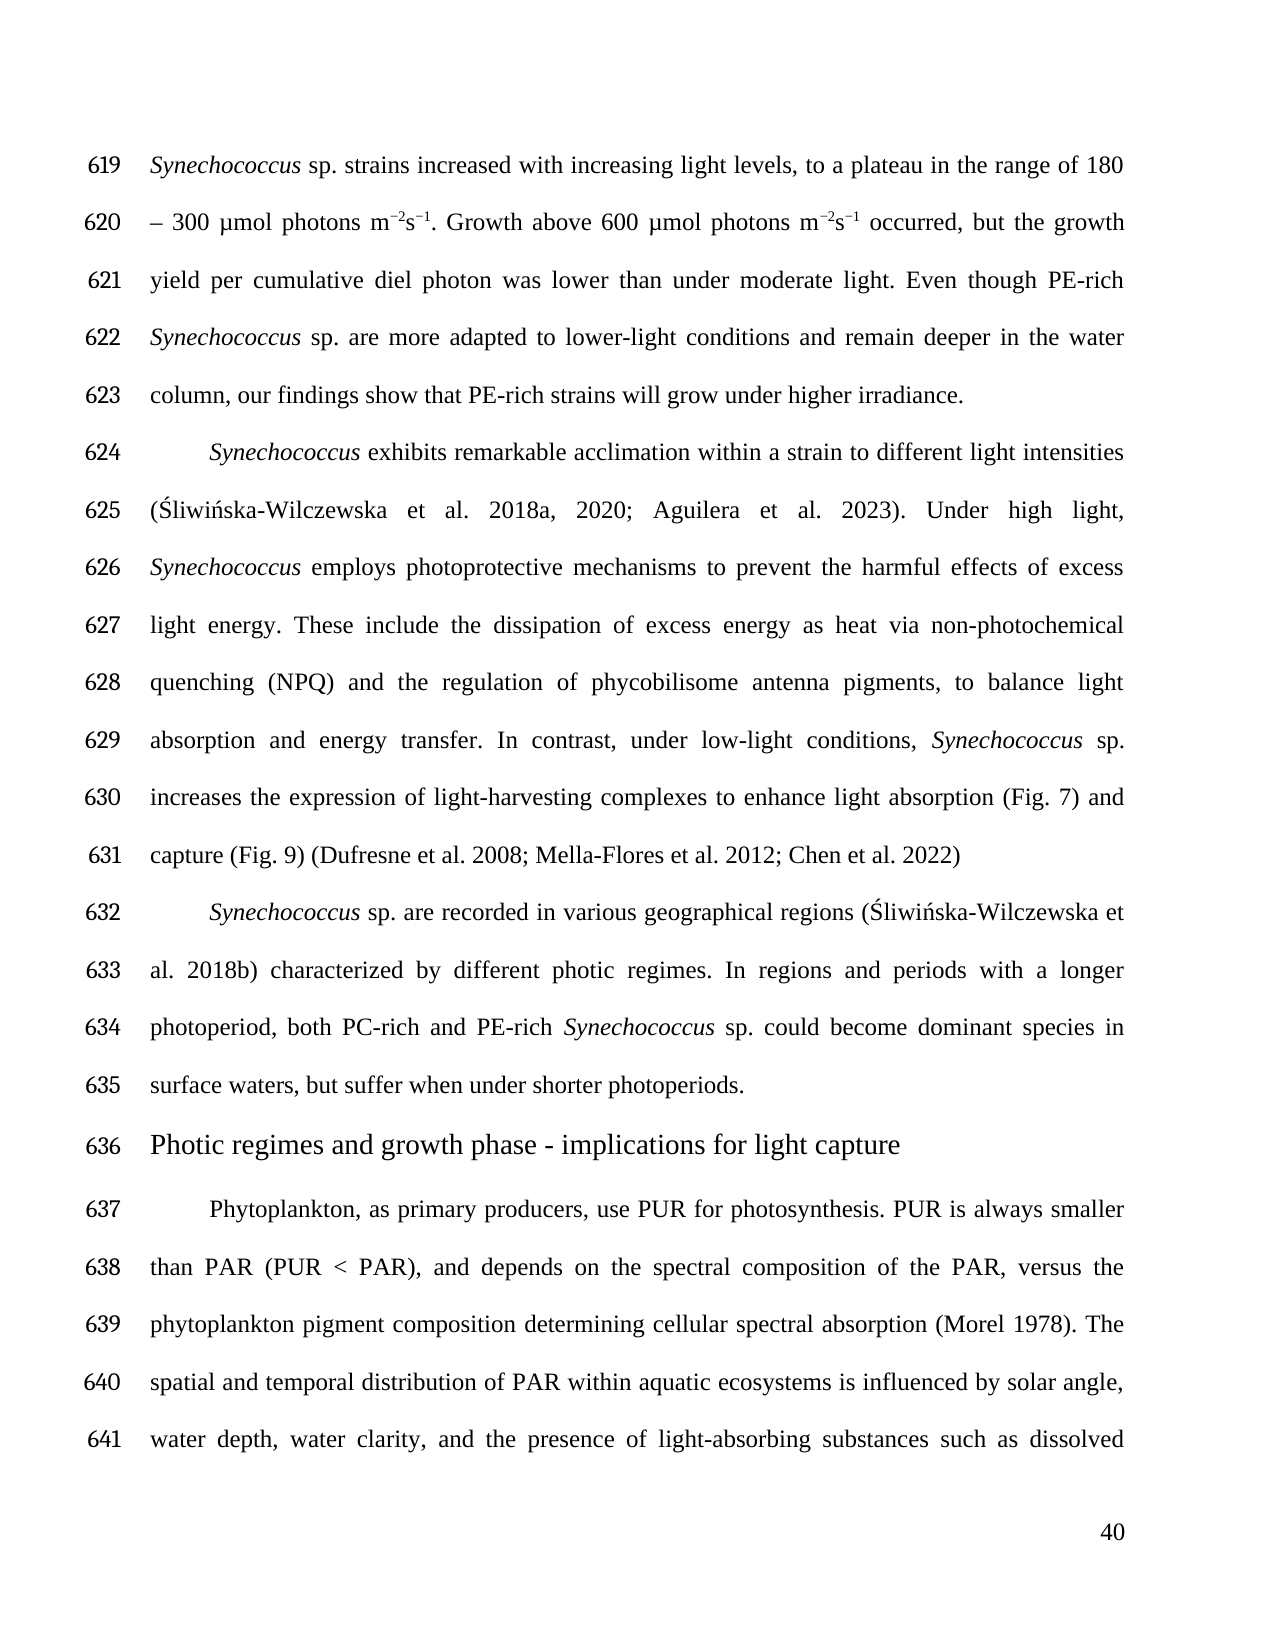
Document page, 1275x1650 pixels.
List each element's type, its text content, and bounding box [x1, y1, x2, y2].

subtitle Photic regimes and growth phase - implications for light capture [150, 1127, 1125, 1161]
text Synechococcus sp. are recorded in various geographical regions (Śliwińska-Wilczewska et al. 2018b) characterized by different photic regimes. In regions and periods with a longer photoperiod, both PC-rich and PE-rich Synechococcus sp. could become dominant species in surface waters, but suffer when under shorter photoperiods. [150, 897, 1125, 1099]
text Synechococcus exhibits remarkable acclimation within a strain to different light intensities (Śliwińska-Wilczewska et al. 2018a, 2020; Aguilera et al. 2023). Under high light, Synechococcus employs photoprotective mechanisms to prevent the harmful effects of excess light energy. These include the dissipation of excess energy as heat via non-photochemical quenching (NPQ) and the regulation of phycobilisome antenna pigments, to balance light absorption and energy transfer. In contrast, under low-light conditions, Synechococcus sp. increases the expression of light-harvesting complexes to enhance light absorption (Fig. 7) and capture (Fig. 9) (Dufresne et al. 2008; Mella-Flores et al. 2012; Chen et al. 2022) [150, 437, 1125, 869]
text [150, 150, 1125, 409]
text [150, 1194, 1125, 1453]
